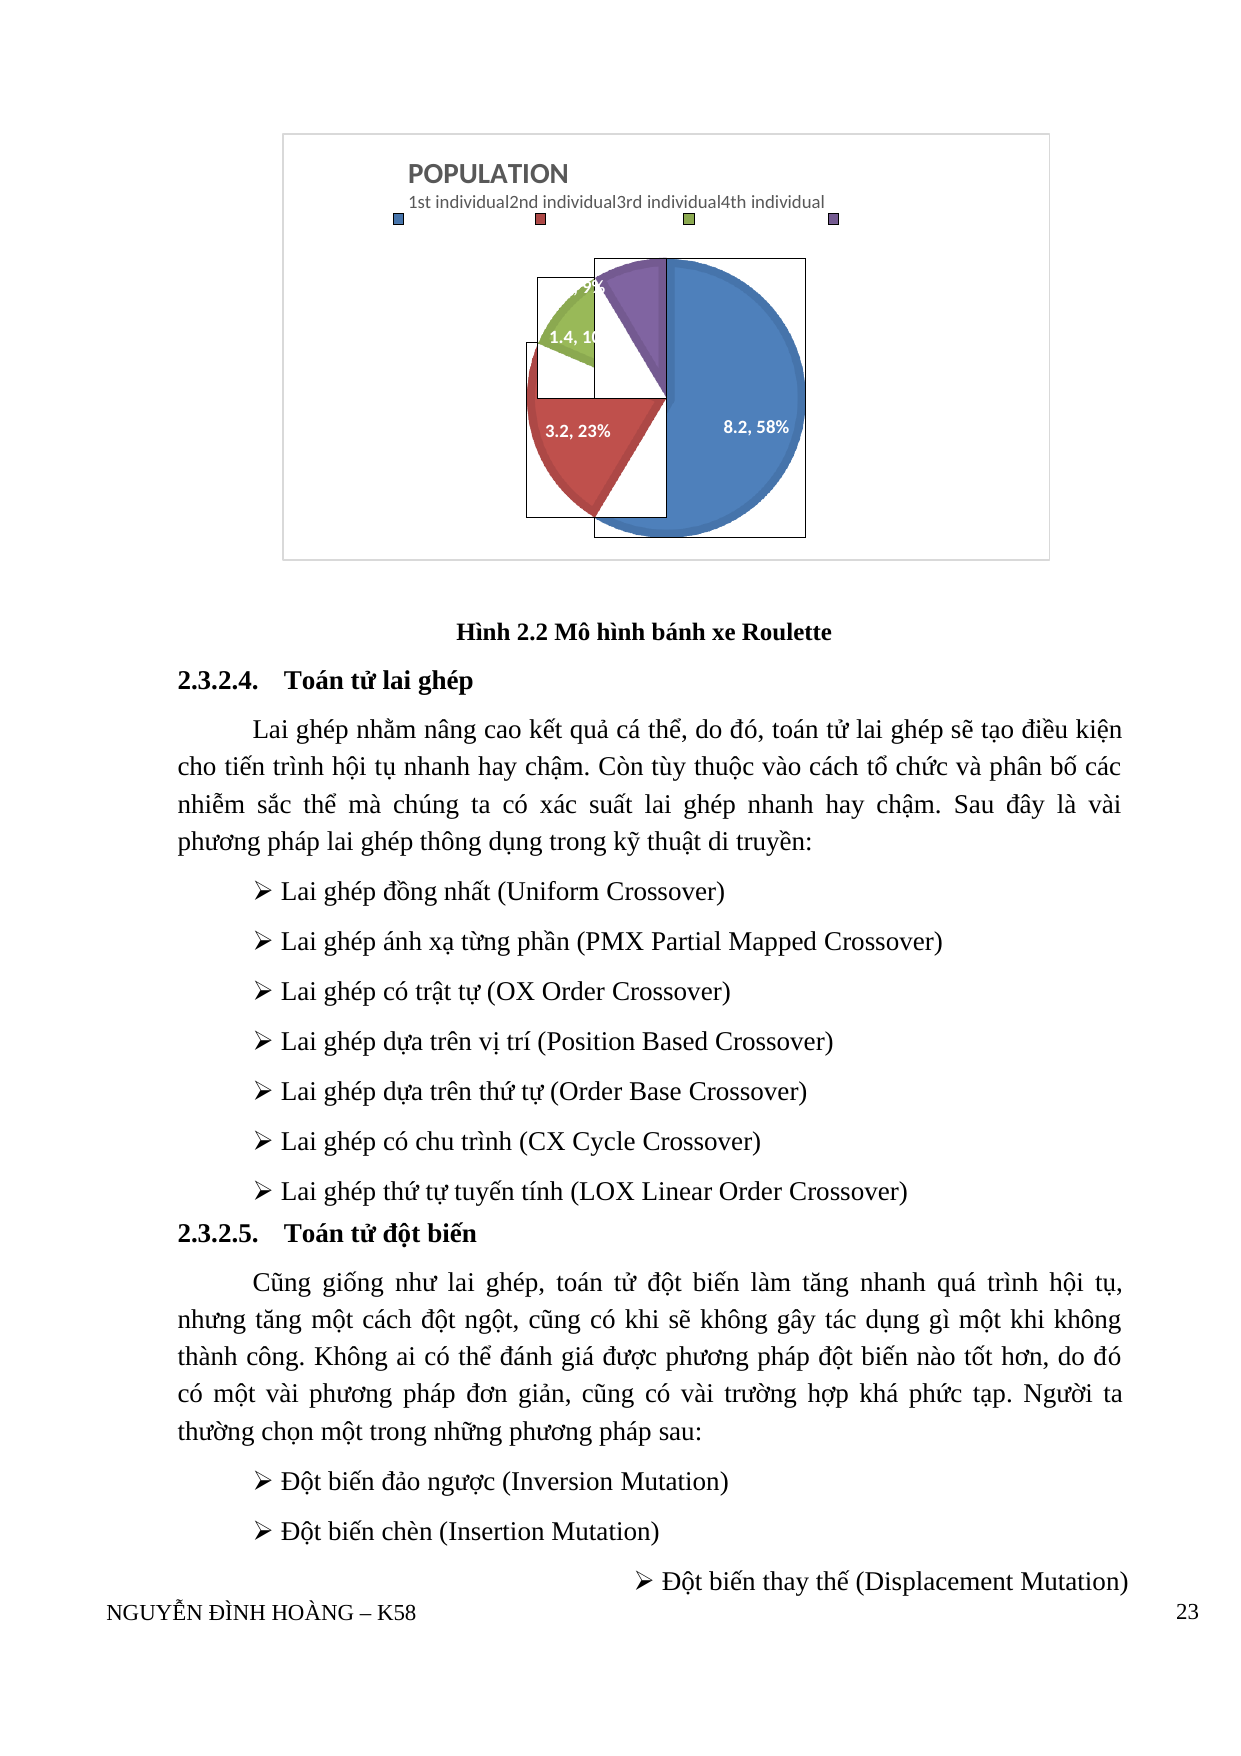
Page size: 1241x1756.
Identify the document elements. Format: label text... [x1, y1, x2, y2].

list Lai ghép dựa trên thứ tự (Order Base Crossover) [252, 1075, 1198, 1106]
list Lai ghép ánh xạ từng phần (PMX Partial Mapped Crossover) [252, 925, 1198, 956]
picture [527, 343, 666, 517]
list Toán tử đột biến [177, 1217, 1198, 1248]
text Lai ghép nhằm nâng cao kết quả cá thể, do đó, toán tử lai ghép sẽ tạo điều kiện cho tiến trình hội tụ nhanh hay chậm. Còn tùy thuộc vào cách tổ chức và phân bố các nhiễm sắc thể mà chúng ta có xác suất lai ghép nhanh hay chậm. Sau đây là vài phương pháp lai ghép thông dụng trong kỹ thuật di truyền: [177, 713, 1123, 856]
list Lai ghép có chu trình (CX Cycle Crossover) [252, 1125, 1198, 1156]
list Lai ghép thứ tự tuyến tính (LOX Linear Order Crossover) [252, 1175, 1198, 1206]
picture [595, 259, 666, 398]
picture [829, 214, 838, 224]
picture [536, 214, 545, 224]
picture [538, 278, 594, 398]
list Toán tử lai ghép [177, 664, 1198, 695]
list Đột biến đảo ngược (Inversion Mutation) [252, 1465, 1198, 1496]
list Lai ghép dựa trên vị trí (Position Based Crossover) [252, 1025, 1198, 1056]
text Hình 2.2 Mô hình bánh xe Roulette [89, 617, 1198, 645]
list Lai ghép đồng nhất (Uniform Crossover) [252, 875, 1198, 906]
list Đột biến chèn (Insertion Mutation) [252, 1515, 1198, 1546]
text Cũng giống như lai ghép, toán tử đột biến làm tăng nhanh quá trình hội tụ, nhưng tăng một cách đột ngột, cũng có khi sẽ không gây tác dụng gì một khi không thành công. Không ai có thể đánh giá được phương pháp đột biến nào tốt hơn, do đó có một vài phương pháp đơn giản, cũng có vài trường hợp khá phức tạp. Người ta thường chọn một trong những phương pháp sau: [177, 1266, 1123, 1446]
picture [595, 259, 805, 537]
list Đột biến thay thế (Displacement Mutation) [252, 1564, 1198, 1596]
picture [684, 214, 694, 224]
list Lai ghép có trật tự (OX Order Crossover) [252, 975, 1198, 1006]
picture [394, 214, 403, 224]
